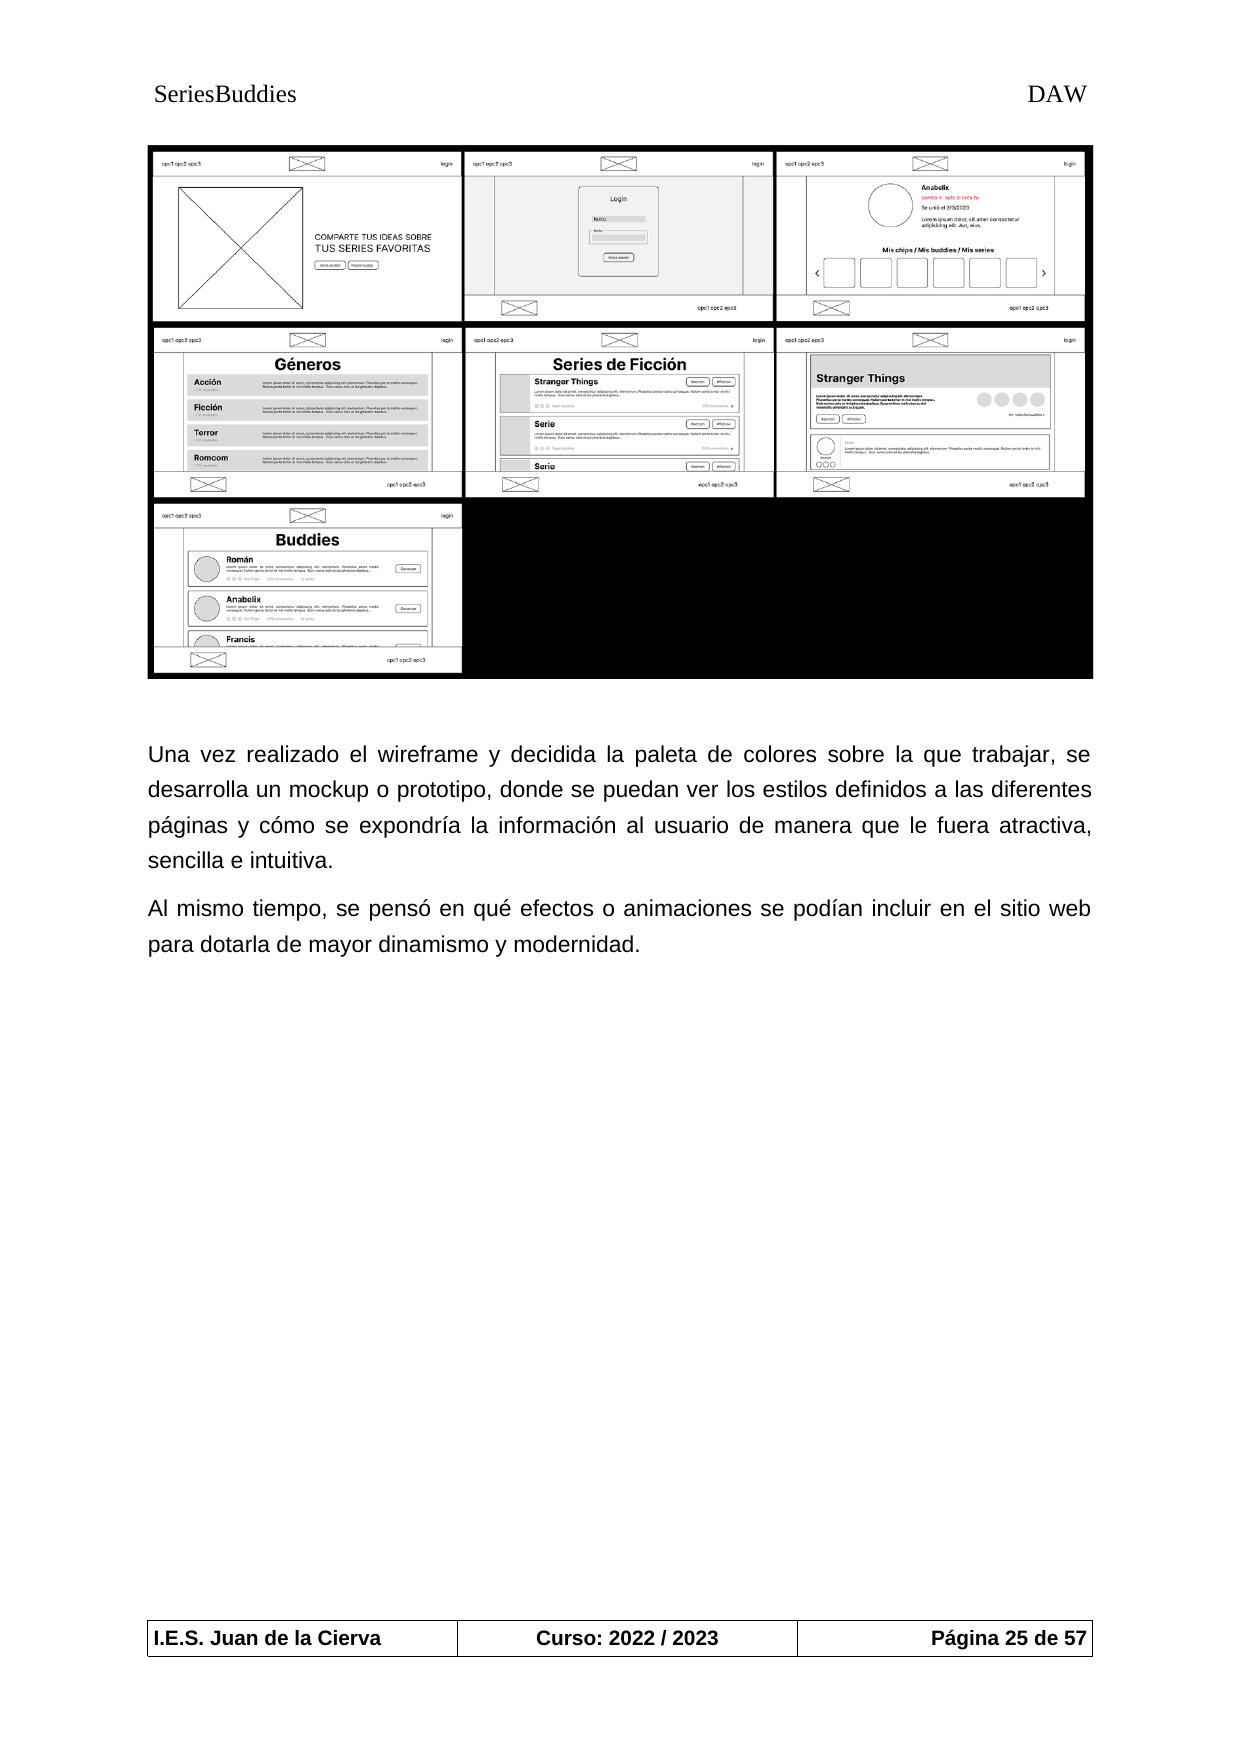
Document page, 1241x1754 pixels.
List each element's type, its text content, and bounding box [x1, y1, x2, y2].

text Al mismo tiempo, se pensó en qué efectos o animaciones se podían incluir en el sitio web para dotarla de mayor dinamismo y modernidad. [148, 895, 1093, 957]
picture [147, 142, 1099, 681]
text Una vez realizado el wireframe y decidida la paleta de colores sobre la que trabajar, se desarrolla un mockup o prototipo, donde se puedan ver los estilos definidos a las diferentes páginas y cómo se expondría la información al usuario de manera que le fuera atractiva, sencilla e intuitiva. [148, 741, 1093, 874]
